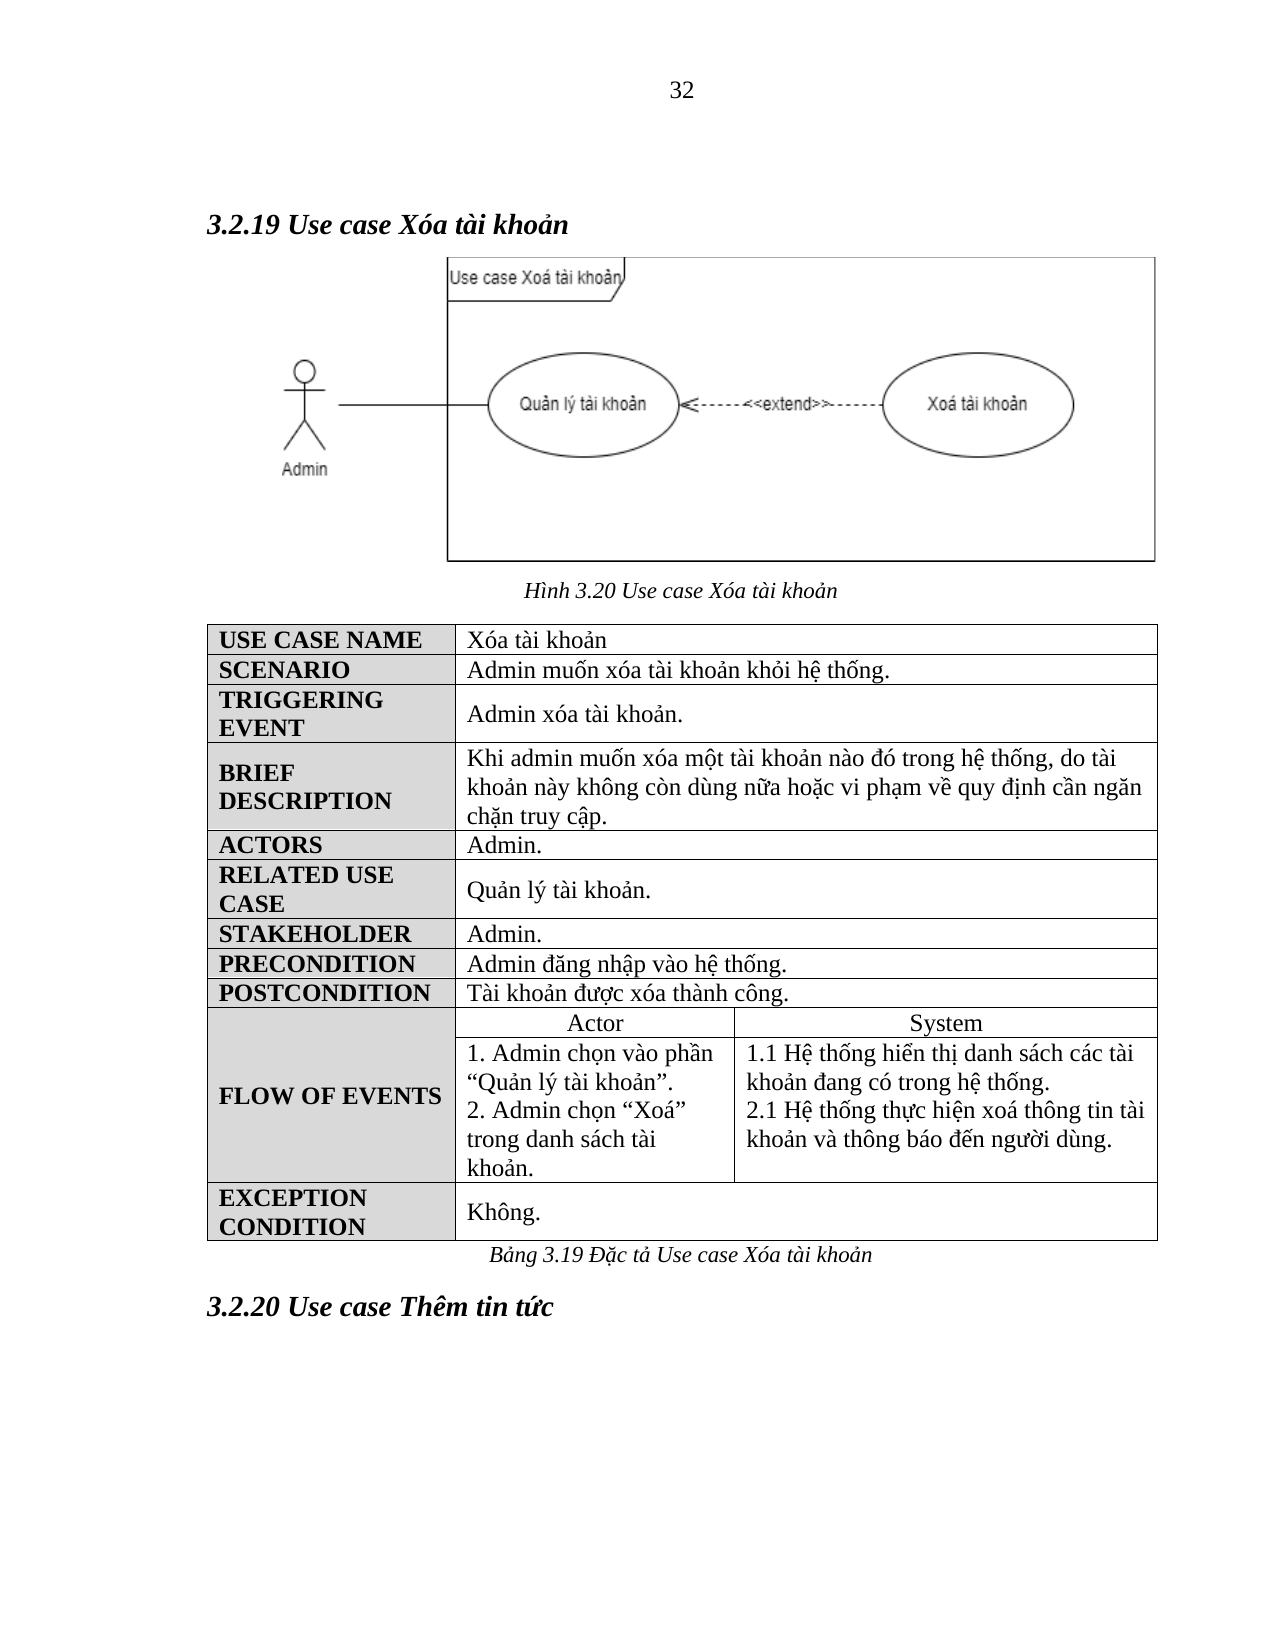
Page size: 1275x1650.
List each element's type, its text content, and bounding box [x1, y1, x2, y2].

picture [281, 257, 1156, 562]
table_cell Actor [456, 1008, 734, 1037]
table_cell 1. Admin chọn vào phần “Quản lý tài khoản”. 2. Admin chọn “Xoá” trong danh sách tài khoản. [456, 1038, 734, 1182]
table_cell Khi admin muốn xóa một tài khoản nào đó trong hệ thống, do tài khoản này không còn dùng nữa hoặc vi phạm về quy định cần ngăn chặn truy cập. [456, 743, 1157, 829]
table_cell Admin xóa tài khoản. [456, 685, 1157, 742]
table_cell STAKEHOLDER [208, 919, 455, 948]
table_cell Admin muốn xóa tài khoản khỏi hệ thống. [456, 655, 1157, 684]
table_cell Tài khoản được xóa thành công. [456, 979, 1157, 1007]
table_cell Admin. [456, 831, 1157, 859]
table_cell BRIEF DESCRIPTION [208, 743, 455, 829]
table_cell PRECONDITION [208, 949, 455, 977]
table_header Xóa tài khoản [456, 625, 1157, 654]
table_cell 1.1 Hệ thống hiển thị danh sách các tài khoản đang có trong hệ thống. 2.1 Hệ thống thực hiện xoá thông tin tài khoản và thông báo đến người dùng. [735, 1038, 1157, 1182]
table_cell TRIGGERING EVENT [208, 685, 455, 742]
list Use case Thêm tin tức [207, 1289, 1157, 1322]
table_header USE CASE NAME [208, 625, 455, 654]
table_cell ACTORS [208, 831, 455, 859]
table_cell EXCEPTION CONDITION [208, 1183, 455, 1240]
table_cell SCENARIO [208, 655, 455, 684]
table_cell POSTCONDITION [208, 979, 455, 1007]
table_cell FLOW OF EVENTS [208, 1008, 455, 1182]
table_cell System [735, 1008, 1157, 1037]
table_cell Admin. [456, 919, 1157, 948]
table_cell Không. [456, 1183, 1157, 1240]
table_cell Admin đăng nhập vào hệ thống. [456, 949, 1157, 977]
table_cell RELATED USE CASE [208, 860, 455, 918]
text Hình 3.20 Use case Xóa tài khoản [207, 577, 1157, 603]
table_cell Quản lý tài khoản. [456, 860, 1157, 918]
text Bảng 3.19 Đặc tả Use case Xóa tài khoản [207, 1241, 1157, 1268]
list Use case Xóa tài khoản [207, 207, 1157, 240]
